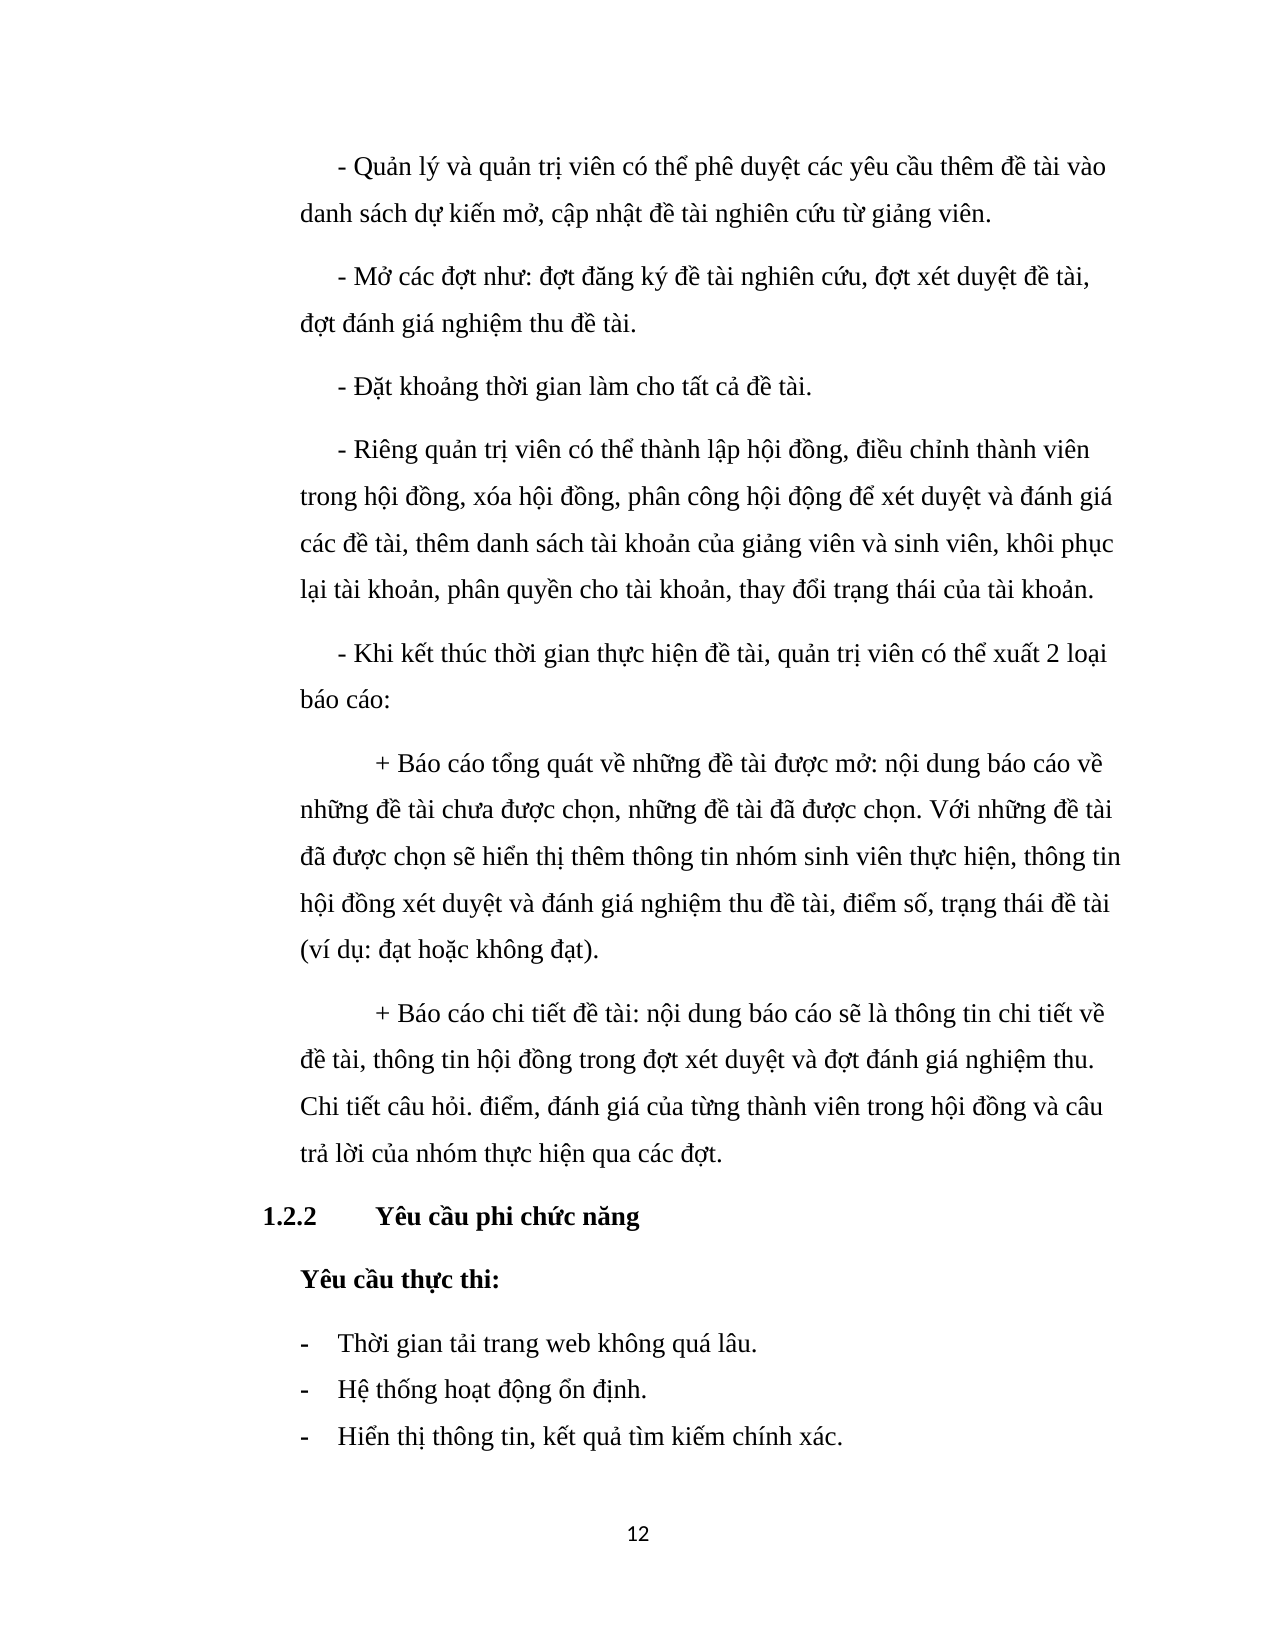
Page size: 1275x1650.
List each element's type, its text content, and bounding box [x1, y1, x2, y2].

text - Mở các đợt như: đợt đăng ký đề tài nghiên cứu, đợt xét duyệt đề tài, đợt đánh giá nghiệm thu đề tài. [300, 260, 1125, 338]
text - Quản lý và quản trị viên có thể phê duyệt các yêu cầu thêm đề tài vào danh sách dự kiến mở, cập nhật đề tài nghiên cứu từ giảng viên. [300, 150, 1125, 228]
text - Đặt khoảng thời gian làm cho tất cả đề tài. [300, 370, 1125, 401]
text + Báo cáo tổng quát về những đề tài được mở: nội dung báo cáo về những đề tài chưa được chọn, những đề tài đã được chọn. Với những đề tài đã được chọn sẽ hiển thị thêm thông tin nhóm sinh viên thực hiện, thông tin hội đồng xét duyệt và đánh giá nghiệm thu đề tài, điểm số, trạng thái đề tài (ví dụ: đạt hoặc không đạt). [300, 747, 1125, 964]
text - Khi kết thúc thời gian thực hiện đề tài, quản trị viên có thể xuất 2 loại báo cáo: [300, 637, 1125, 714]
text - Riêng quản trị viên có thể thành lập hội đồng, điều chỉnh thành viên trong hội đồng, xóa hội đồng, phân công hội động để xét duyệt và đánh giá các đề tài, thêm danh sách tài khoản của giảng viên và sinh viên, khôi phục lại tài khoản, phân quyền cho tài khoản, thay đổi trạng thái của tài khoản. [300, 433, 1125, 604]
list Thời gian tải trang web không quá lâu. [300, 1327, 1125, 1358]
text Yêu cầu thực thi: [262, 1263, 1125, 1294]
list Yêu cầu phi chức năng [262, 1200, 1125, 1231]
text + Báo cáo chi tiết đề tài: nội dung báo cáo sẽ là thông tin chi tiết về đề tài, thông tin hội đồng trong đợt xét duyệt và đợt đánh giá nghiệm thu. Chi tiết câu hỏi. điểm, đánh giá của từng thành viên trong hội đồng và câu trả lời của nhóm thực hiện qua các đợt. [300, 997, 1125, 1168]
list Hệ thống hoạt động ổn định. [300, 1373, 1125, 1404]
list Hiển thị thông tin, kết quả tìm kiếm chính xác. [300, 1420, 1125, 1451]
